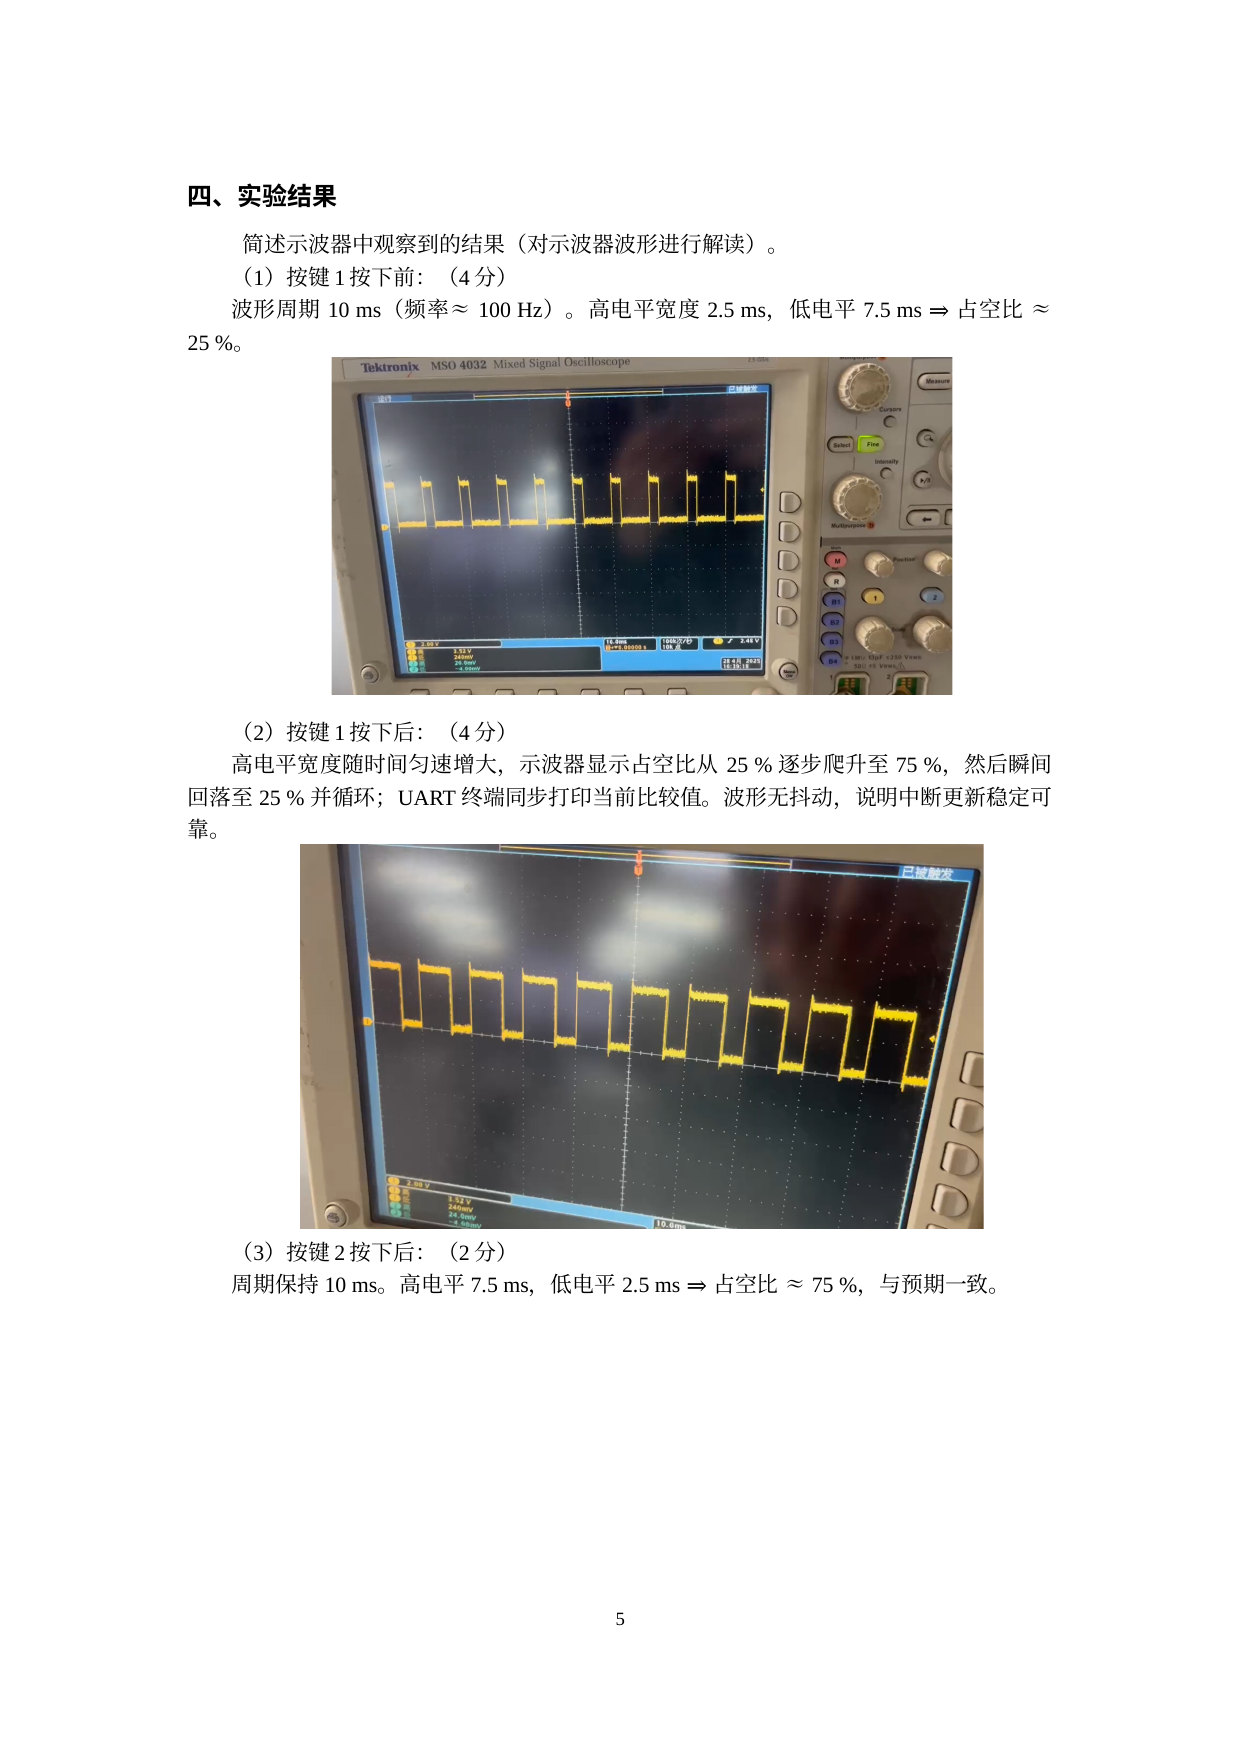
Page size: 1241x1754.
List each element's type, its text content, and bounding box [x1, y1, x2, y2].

text 简述示波器中观察到的结果（对示波器波形进行解读）。 [187, 227, 1053, 259]
text 高电平宽度随时间匀速增大，示波器显示占空比从 25 % 逐步爬升至 75 %，然后瞬间回落至 25 % 并循环；UART 终端同步打印当前比较值。波形无抖动，说明中断更新稳定可靠。 [187, 747, 1053, 844]
text （3）按键2按下后：（2分） [187, 1234, 1053, 1267]
text （2）按键1按下后：（4分） [187, 714, 1053, 747]
picture [331, 357, 953, 695]
text （1）按键1按下前：（4分） [187, 259, 1053, 292]
text 周期保持 10 ms。高电平 7.5 ms，低电平 2.5 ms ⇒ 占空比 ≈ 75 %，与预期一致。 [187, 1267, 1053, 1299]
text 四、实验结果 [187, 162, 1053, 227]
picture [300, 844, 984, 1229]
text 波形周期 10 ms（频率≈ 100 Hz）。高电平宽度 2.5 ms，低电平 7.5 ms ⇒ 占空比 ≈ 25 %。 [187, 292, 1053, 357]
